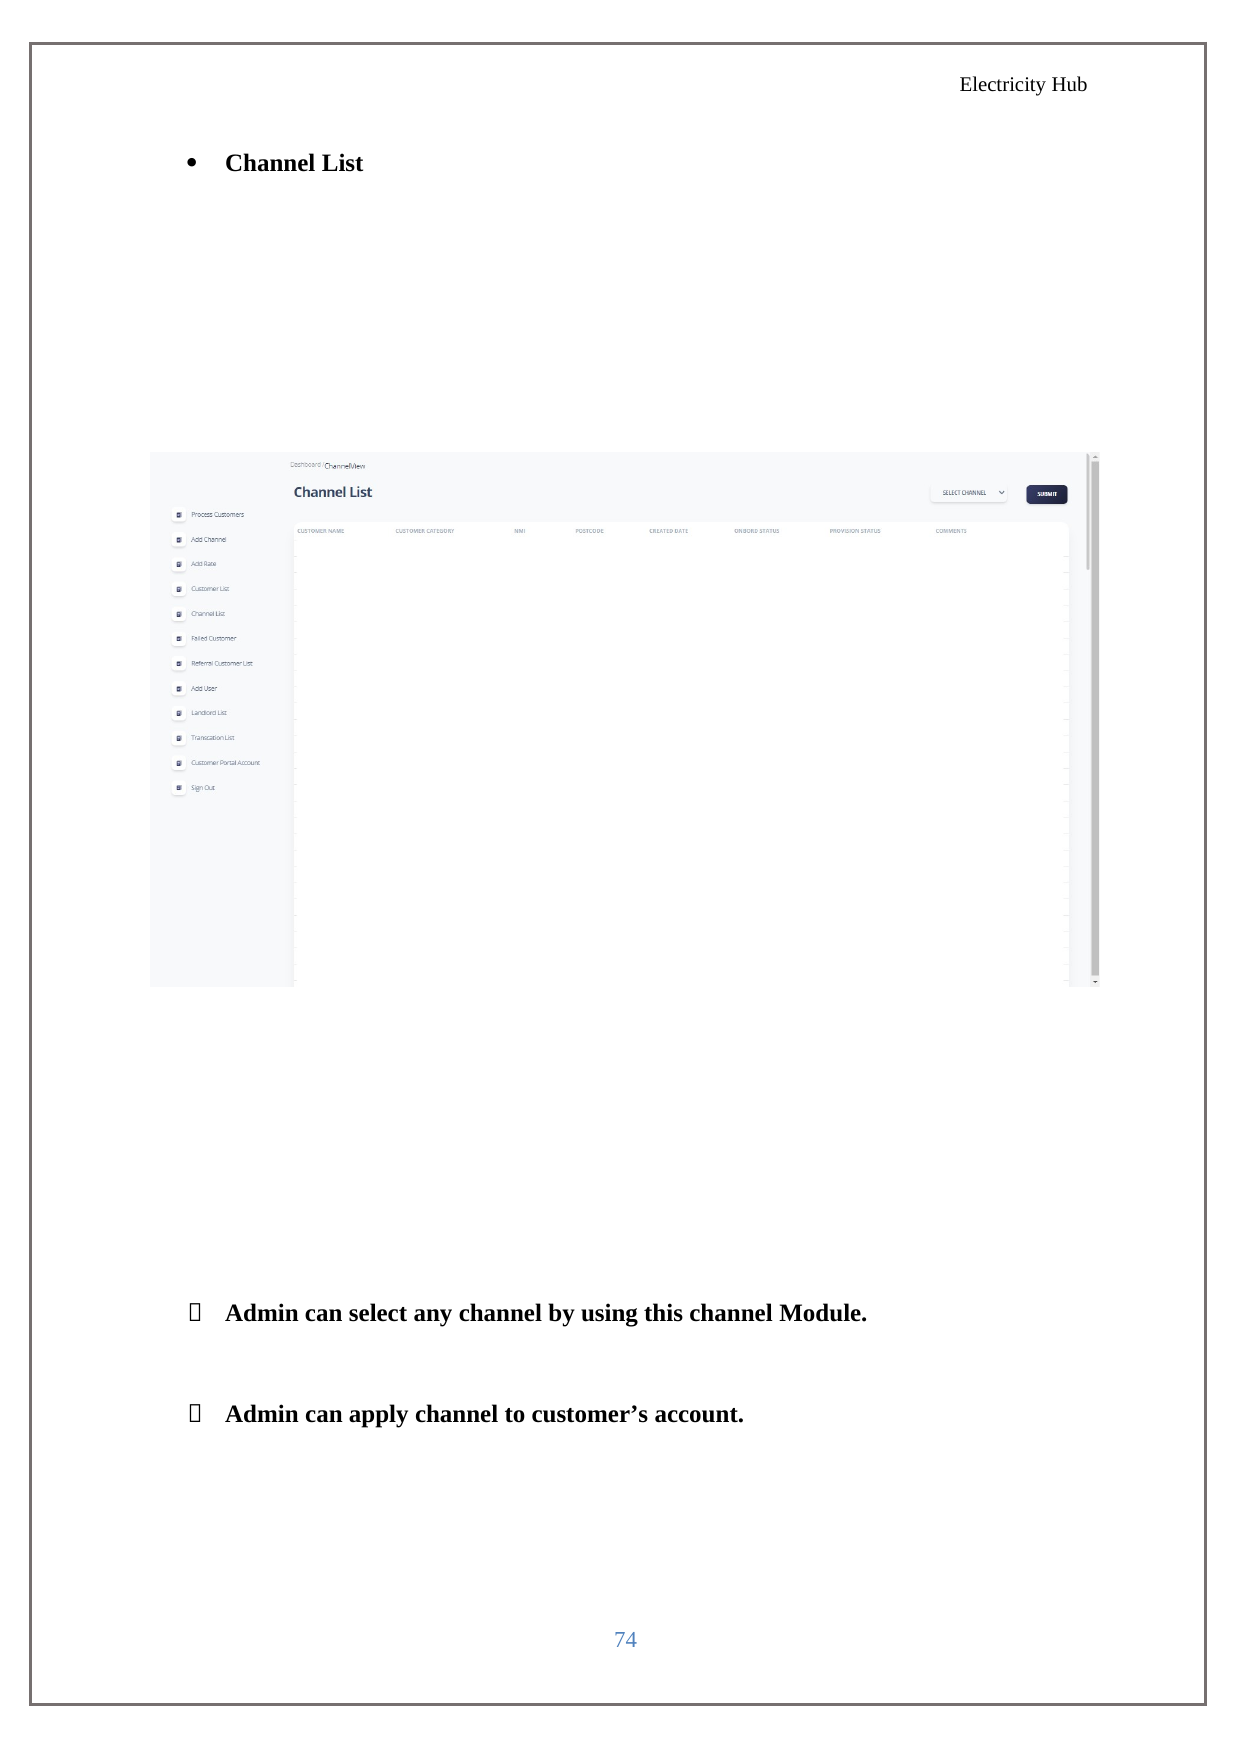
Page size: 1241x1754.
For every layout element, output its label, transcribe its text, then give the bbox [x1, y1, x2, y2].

picture [150, 452, 1100, 987]
subtitle Admin can apply channel to customer’s account. [187, 1395, 1204, 1429]
text Electricity Hub [44, 72, 1087, 96]
list Admin can select any channel by using this channel Module. [187, 1294, 1204, 1328]
subtitle Channel List [187, 148, 1204, 177]
